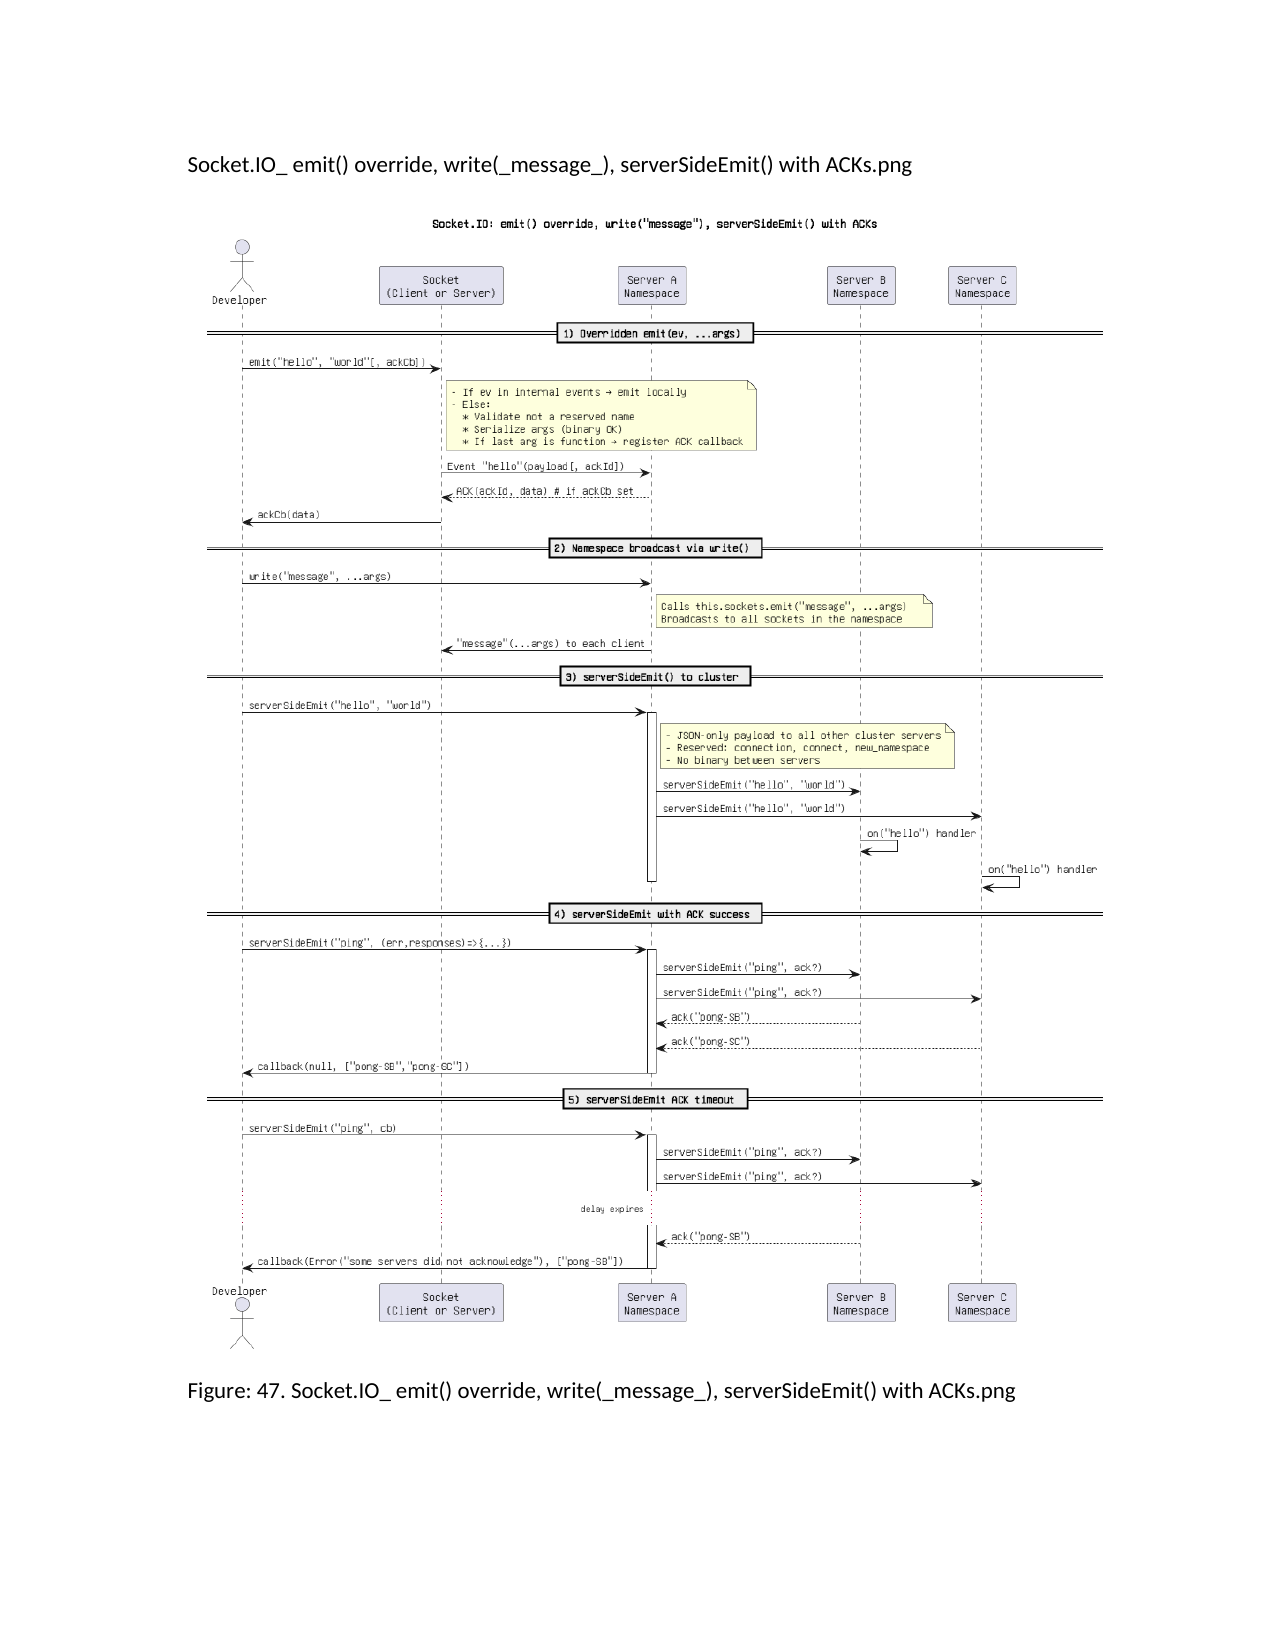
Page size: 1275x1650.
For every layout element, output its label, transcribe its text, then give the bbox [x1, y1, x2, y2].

text Socket.IO_ emit() override, write(_message_), serverSideEmit() with ACKs.png [187, 150, 1087, 178]
picture [206, 203, 1107, 1352]
text Figure: 47. Socket.IO_ emit() override, write(_message_), serverSideEmit() with ACKs.png [187, 1377, 1087, 1404]
